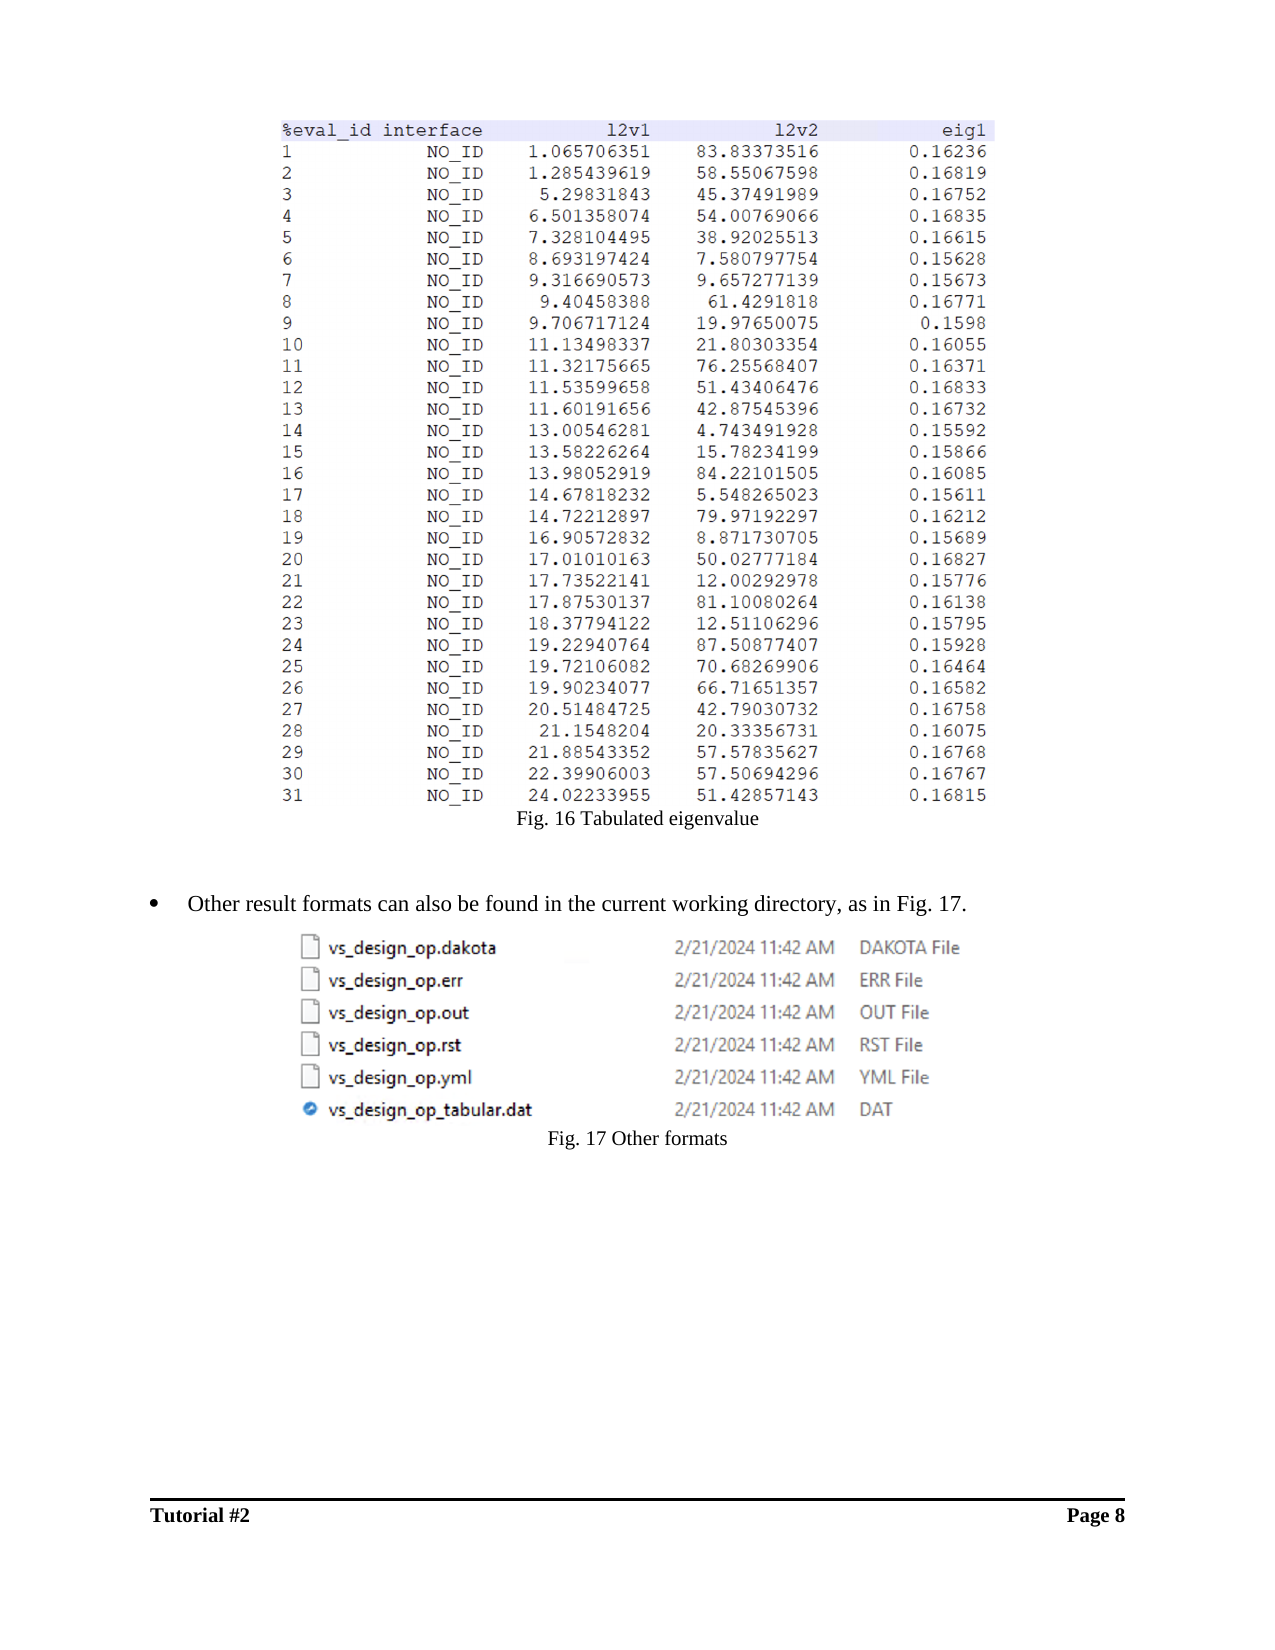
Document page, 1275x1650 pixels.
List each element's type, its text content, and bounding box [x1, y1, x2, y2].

picture [296, 930, 979, 1126]
text Fig. 17 Other formats [150, 1126, 1125, 1150]
text Fig. 16 Tabulated eigenvalue [150, 806, 1125, 830]
picture [280, 120, 995, 806]
list Other result formats can also be found in the current working directory, as in Fig. 17. [150, 890, 1125, 916]
